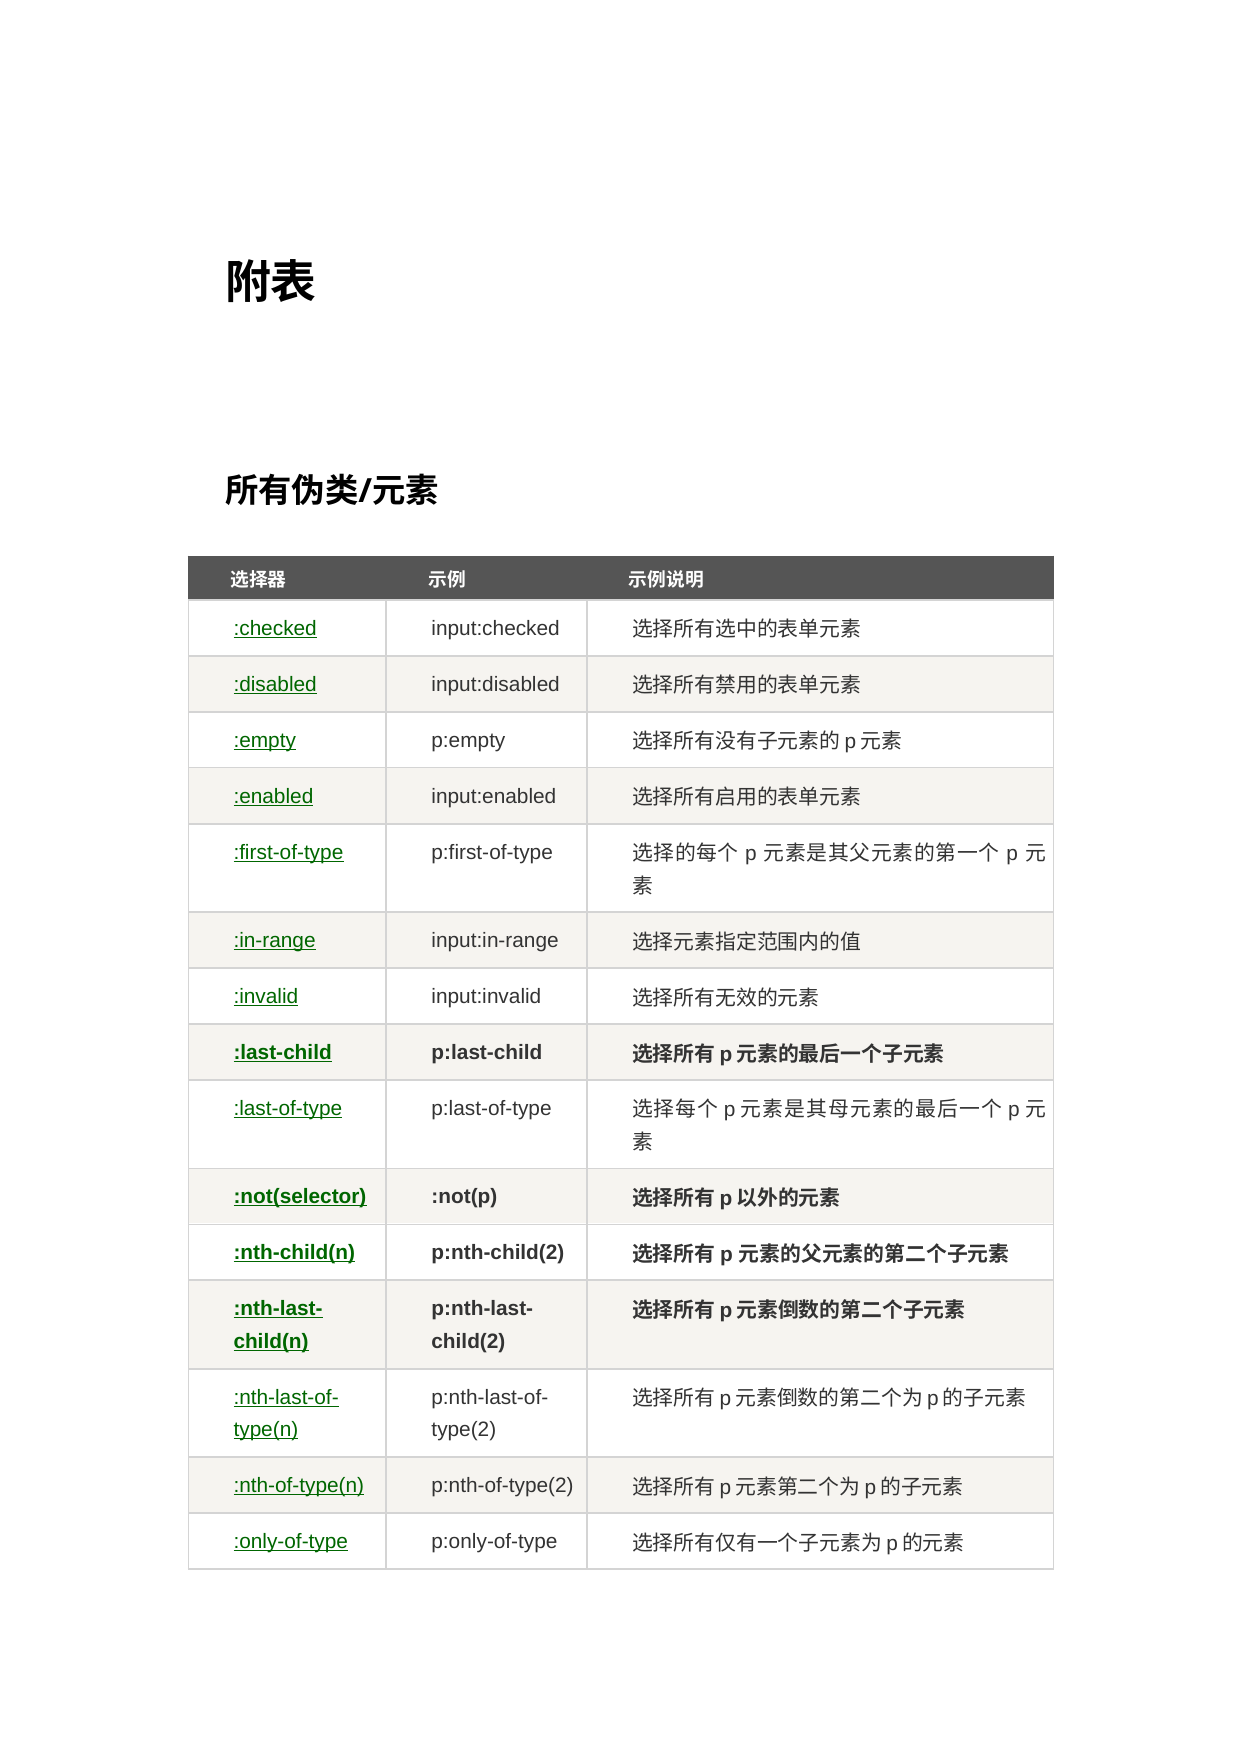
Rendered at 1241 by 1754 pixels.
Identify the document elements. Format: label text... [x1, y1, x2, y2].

table_cell 选择所有p以外的元素 [588, 1169, 1053, 1223]
table_cell 选择所有p元素的最后一个子元素 [588, 1025, 1053, 1079]
table_cell 选择元素指定范围内的值 [588, 913, 1053, 967]
table_cell :in-range [189, 913, 385, 967]
table_cell 选择所有p元素第二个为p的子元素 [588, 1458, 1053, 1512]
table_cell input:checked [387, 601, 586, 655]
table_cell 选择所有p元素倒数的第二个子元素 [588, 1281, 1053, 1368]
table_cell :enabled [189, 768, 385, 823]
table_cell input:invalid [387, 969, 586, 1023]
table_header 选择器 [189, 557, 385, 599]
table_cell 选择每个p元素是其母元素的最后一个p元素 [588, 1081, 1053, 1167]
table_cell :first-of-type [189, 825, 385, 911]
table_cell :last-of-type [189, 1081, 385, 1167]
table_cell 选择所有禁用的表单元素 [588, 657, 1053, 711]
table_cell p:nth-of-type(2) [387, 1458, 586, 1512]
table_cell 选择所有 p 元素的父元素的第二个子元素 [588, 1225, 1053, 1279]
table_cell 选择所有无效的元素 [588, 969, 1053, 1023]
table_cell input:disabled [387, 657, 586, 711]
table_cell p:only-of-type [387, 1514, 586, 1568]
table_cell 选择所有选中的表单元素 [588, 601, 1053, 655]
table_cell :checked [189, 601, 385, 655]
table_cell :only-of-type [189, 1514, 385, 1568]
table_cell :empty [189, 713, 385, 767]
table_cell p:last-of-type [387, 1081, 586, 1167]
table_cell p:first-of-type [387, 825, 586, 911]
table_cell :nth-last-of-type(n) [189, 1370, 385, 1456]
table_cell input:in-range [387, 913, 586, 967]
table_cell :nth-last-child(n) [189, 1281, 385, 1368]
table_cell :not(selector) [189, 1169, 385, 1223]
table_cell p:empty [387, 713, 586, 767]
table_cell :disabled [189, 657, 385, 711]
table_cell p:last-child [387, 1025, 586, 1079]
table_cell 选择所有启用的表单元素 [588, 768, 1053, 823]
table_cell 选择所有仅有一个子元素为p的元素 [588, 1514, 1053, 1568]
table_header 示例 [387, 557, 586, 599]
table_cell :last-child [189, 1025, 385, 1079]
table_cell :nth-of-type(n) [189, 1458, 385, 1512]
table_cell 选择所有p元素倒数的第二个为p的子元素 [588, 1370, 1053, 1456]
table_cell p:nth-last-of-type(2) [387, 1370, 586, 1456]
table_cell :nth-child(n) [189, 1225, 385, 1279]
table_cell 选择所有没有子元素的p元素 [588, 713, 1053, 767]
table_cell 选择的每个 p 元素是其父元素的第一个 p 元素 [588, 825, 1053, 911]
table_cell :not(p) [387, 1169, 586, 1223]
table_cell input:enabled [387, 768, 586, 823]
subtitle 附表 [225, 230, 1053, 327]
table_cell p:nth-last-child(2) [387, 1281, 586, 1368]
table_header 示例说明 [588, 557, 1053, 599]
subtitle 所有伪类/元素 [225, 455, 1053, 520]
table_cell :invalid [189, 969, 385, 1023]
table_cell p:nth-child(2) [387, 1225, 586, 1279]
